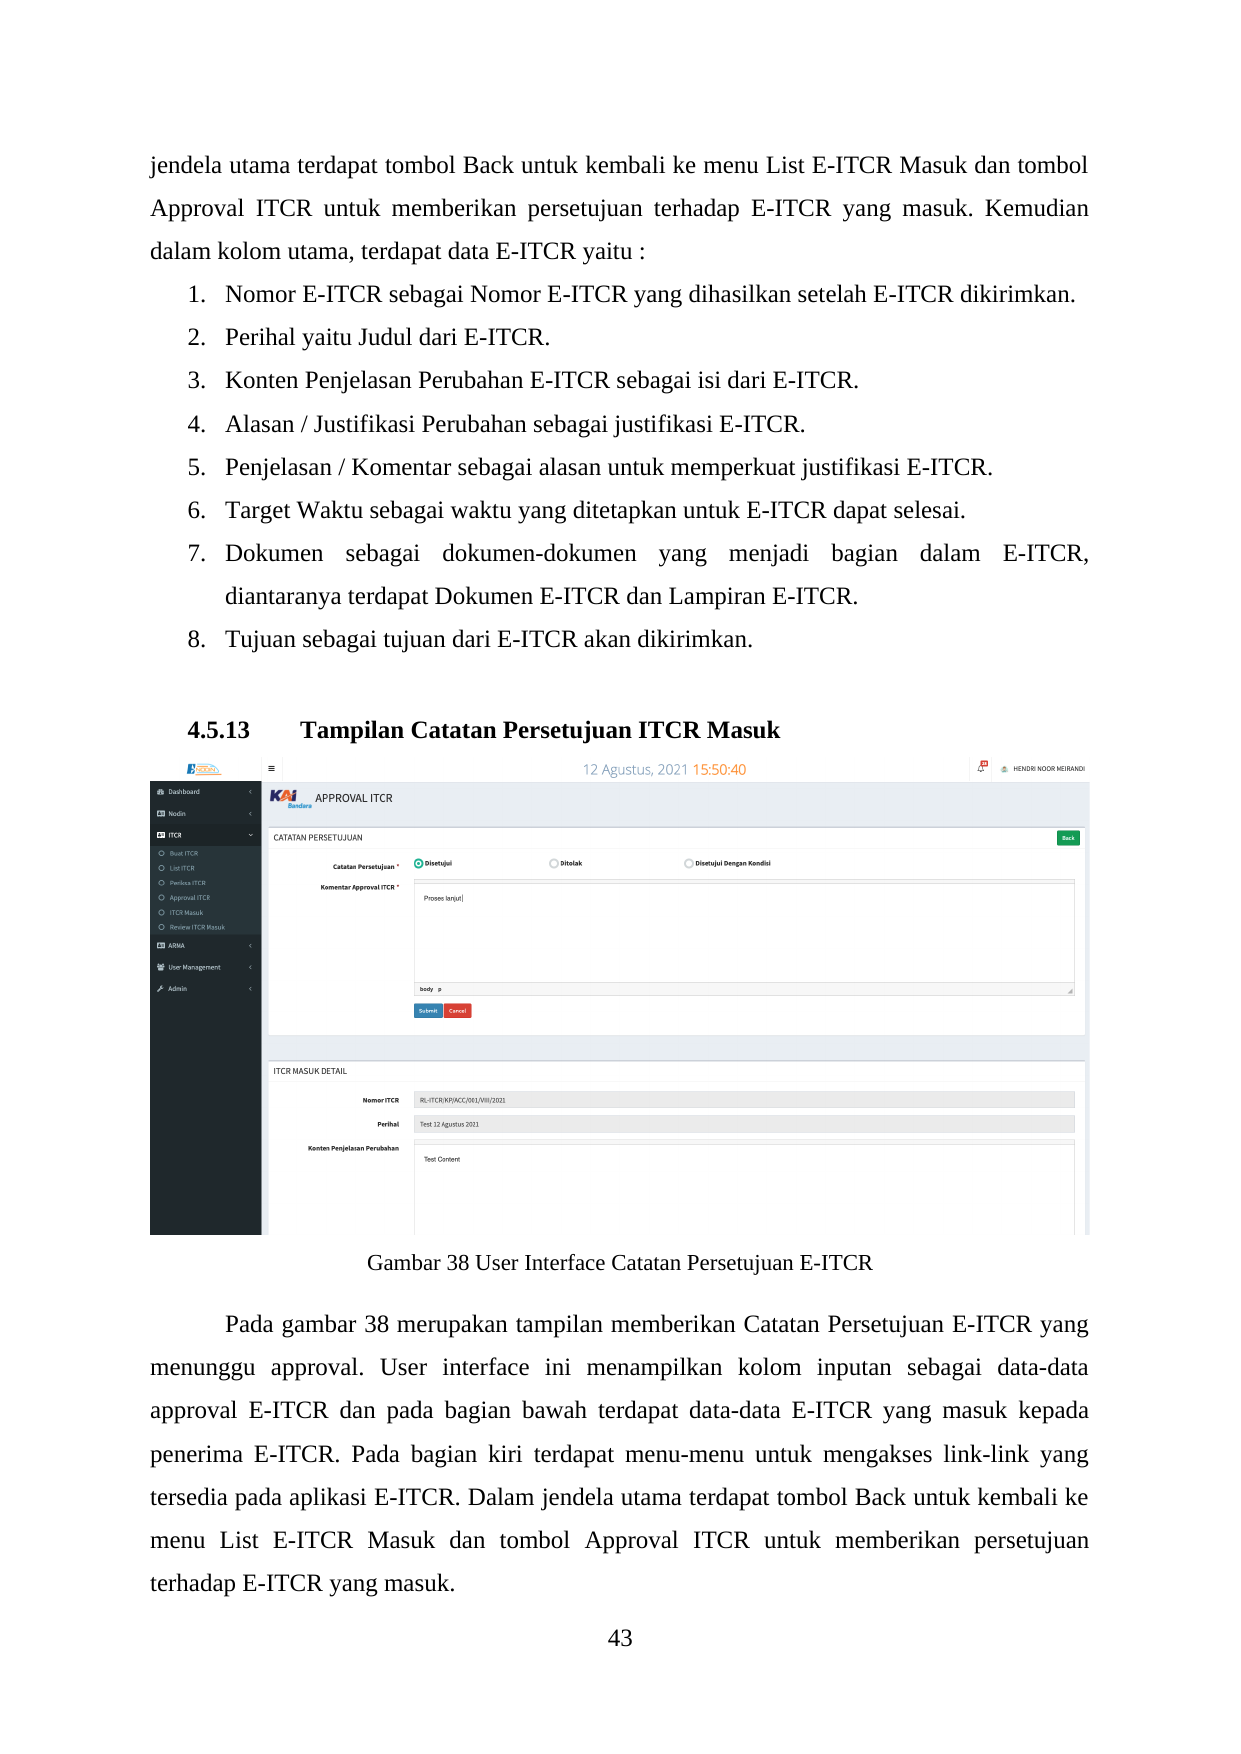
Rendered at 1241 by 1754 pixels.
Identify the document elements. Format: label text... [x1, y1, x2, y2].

text Gambar 38 User Interface Catatan Persetujuan E-ITCR [150, 1249, 1090, 1275]
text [150, 150, 1090, 265]
picture [150, 757, 1090, 1235]
list Target Waktu sebagai waktu yang ditetapkan untuk E-ITCR dapat selesai. [187, 495, 1090, 524]
list Perihal yaitu Judul dari E-ITCR. [187, 322, 1090, 351]
text Pada gambar 38 merupakan tampilan memberikan Catatan Persetujuan E-ITCR yang menunggu approval. User interface ini menampilkan kolom inputan sebagai data-data approval E-ITCR dan pada bagian bawah terdapat data-data E-ITCR yang masuk kepada penerima E-ITCR. Pada bagian kiri terdapat menu-menu untuk mengakses link-link yang tersedia pada aplikasi E-ITCR. Dalam jendela utama terdapat tombol Back untuk kembali ke menu List E-ITCR Masuk dan tombol Approval ITCR untuk memberikan persetujuan terhadap E-ITCR yang masuk. [150, 1309, 1090, 1597]
list Alasan / Justifikasi Perubahan sebagai justifikasi E-ITCR. [187, 409, 1090, 437]
list Dokumen sebagai dokumen-dokumen yang menjadi bagian dalam E-ITCR, diantaranya terdapat Dokumen E-ITCR dan Lampiran E-ITCR. [187, 538, 1090, 610]
list Nomor E-ITCR sebagai Nomor E-ITCR yang dihasilkan setelah E-ITCR dikirimkan. [187, 279, 1090, 308]
list Konten Penjelasan Perubahan E-ITCR sebagai isi dari E-ITCR. [187, 366, 1090, 394]
list Penjelasan / Komentar sebagai alasan untuk memperkuat justifikasi E-ITCR. [187, 452, 1090, 481]
list Tujuan sebagai tujuan dari E-ITCR akan dikirimkan. [187, 624, 1090, 653]
subtitle Tampilan Catatan Persetujuan ITCR Masuk [187, 715, 1090, 743]
